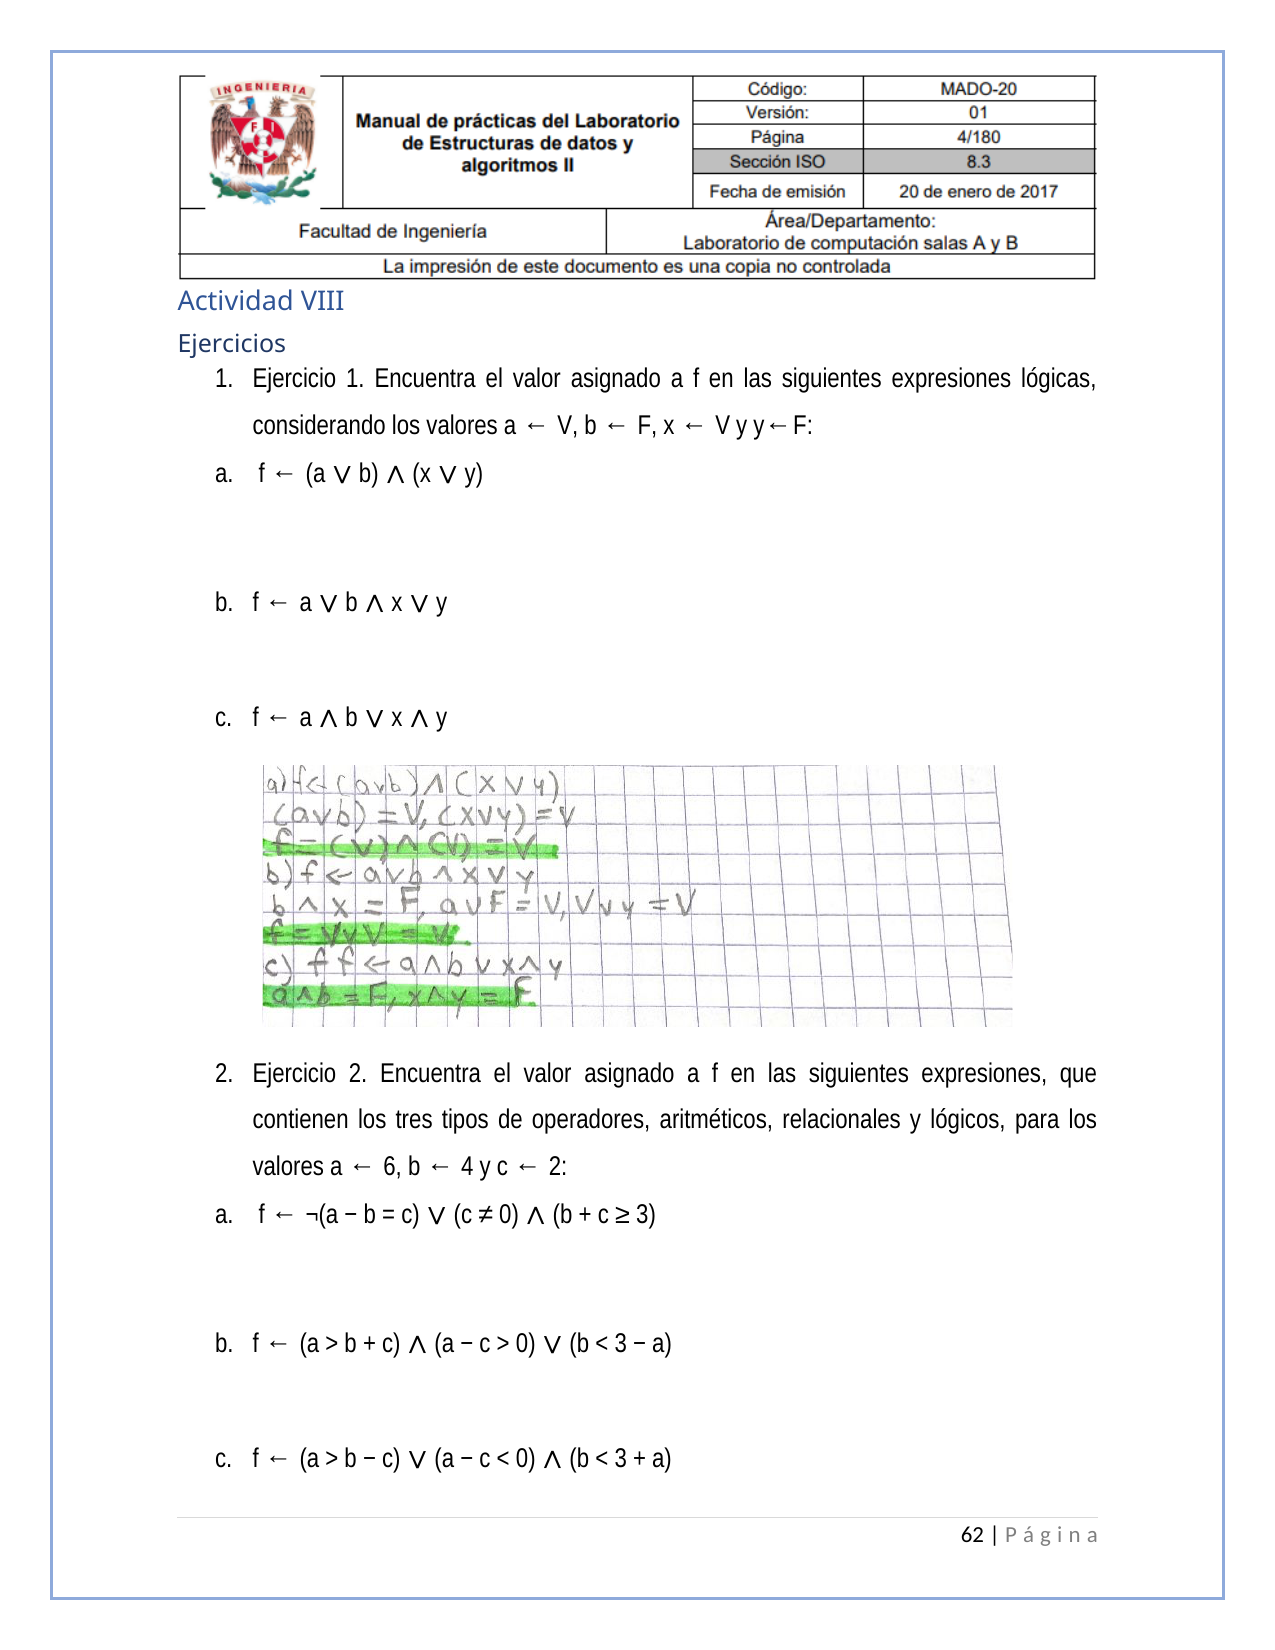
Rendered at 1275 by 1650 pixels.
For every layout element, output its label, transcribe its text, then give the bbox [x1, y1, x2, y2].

list f ← ¬(a − b = c) ∨ (c ≠ 0) ∧ (b + c ≥ 3) [215, 1197, 1098, 1229]
list Ejercicio 1. Encuentra el valor asignado a f en las siguientes expresiones lógicas, considerando los valores a ← V, b ← F, x ← V y y←F: [215, 362, 1098, 440]
subtitle Actividad VIII [177, 282, 1098, 318]
list f ← (a ∨ b) ∧ (x ∨ y) [215, 455, 1098, 488]
list f ← a ∨ b ∧ x ∨ y [215, 584, 1098, 617]
list Ejercicio 2. Encuentra el valor asignado a f en las siguientes expresiones, que contienen los tres tipos de operadores, aritméticos, relacionales y lógicos, para los valores a ← 6, b ← 4 y c ← 2: [215, 1057, 1098, 1181]
picture [177, 73, 1098, 282]
picture [262, 765, 1013, 1027]
subtitle Ejercicios [177, 326, 1098, 359]
list f ← a ∧ b ∨ x ∧ y [215, 700, 1098, 732]
list f ← (a > b + c) ∧ (a − c > 0) ∨ (b < 3 − a) [215, 1325, 1098, 1358]
list f ← (a > b − c) ∨ (a − c < 0) ∧ (b < 3 + a) [215, 1441, 1098, 1473]
